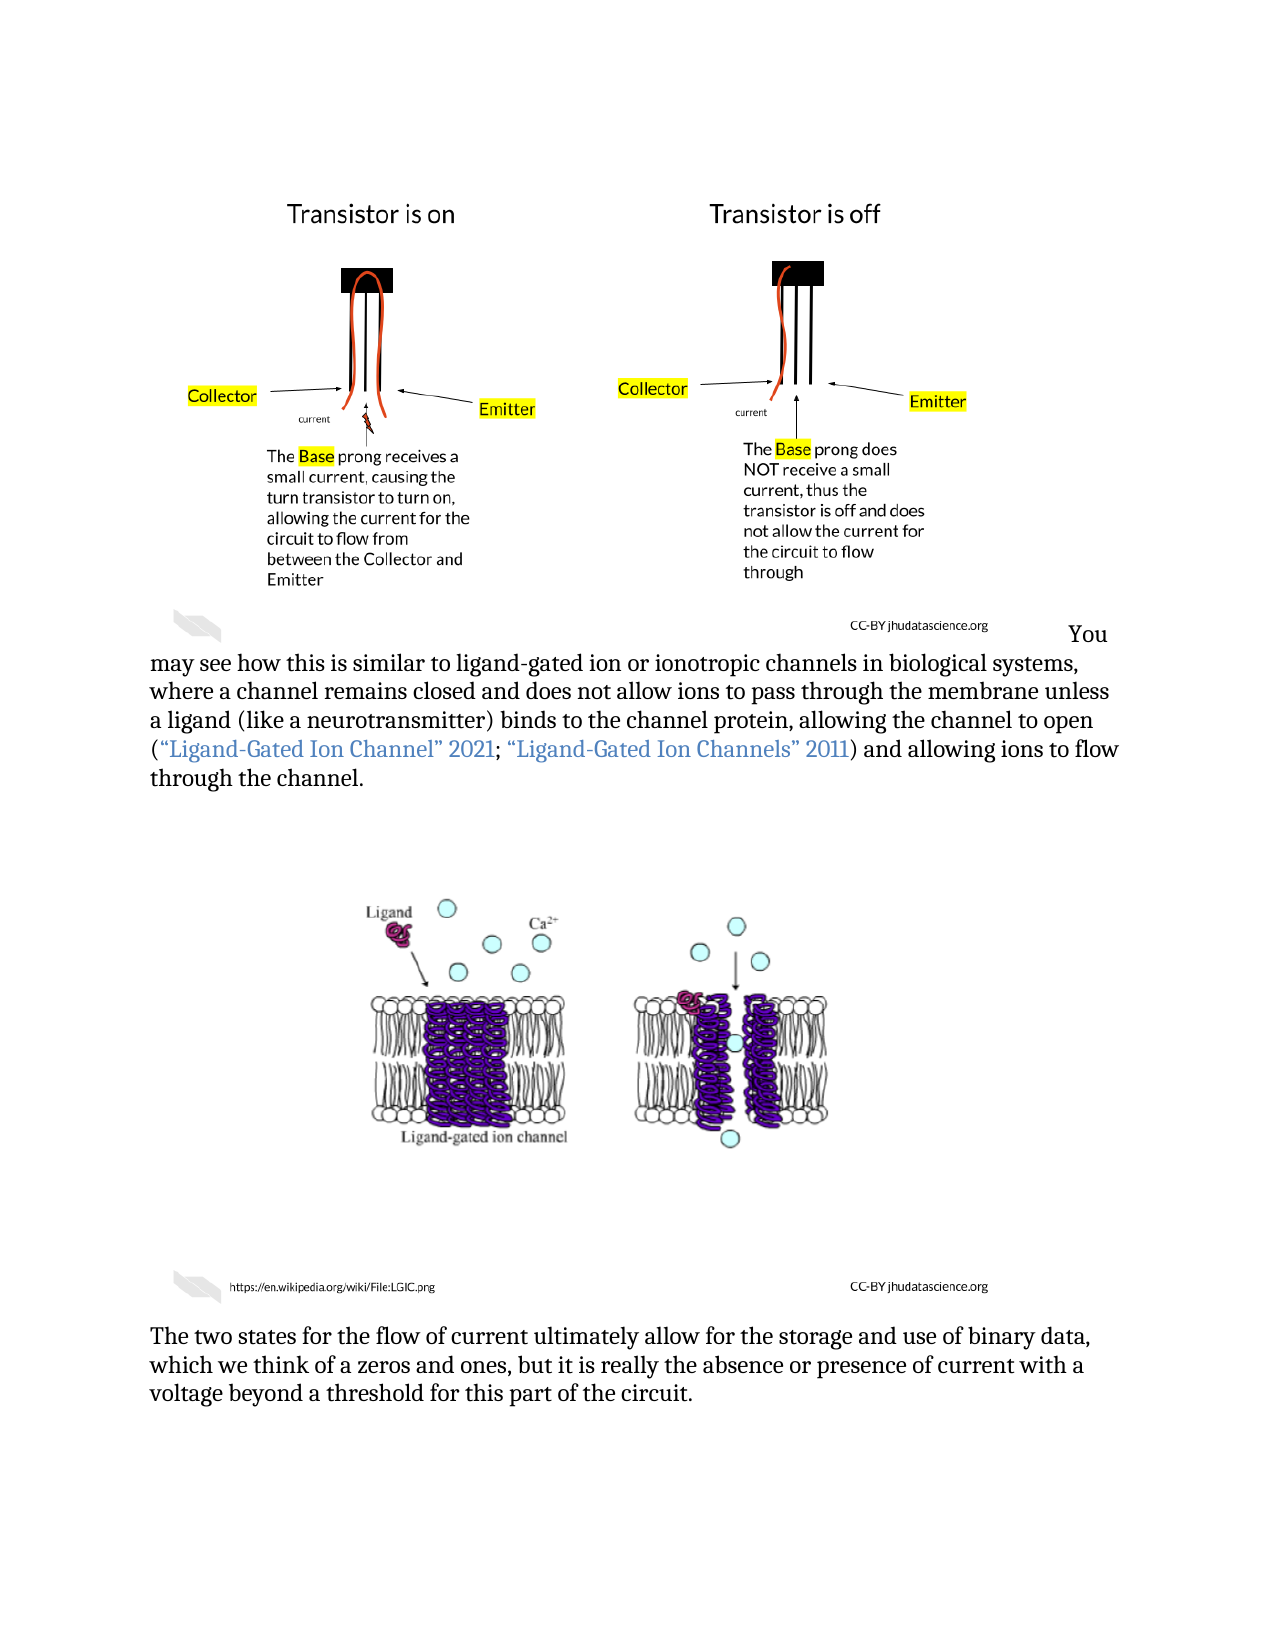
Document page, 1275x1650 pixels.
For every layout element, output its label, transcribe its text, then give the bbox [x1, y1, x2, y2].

text The two states for the flow of current ultimately allow for the storage and use of binary data, which we think of a zeros and ones, but it is really the absence or presence of current with a voltage beyond a threshold for this part of the circuit. [150, 1322, 1125, 1408]
picture [168, 150, 1044, 643]
picture [168, 811, 1044, 1304]
